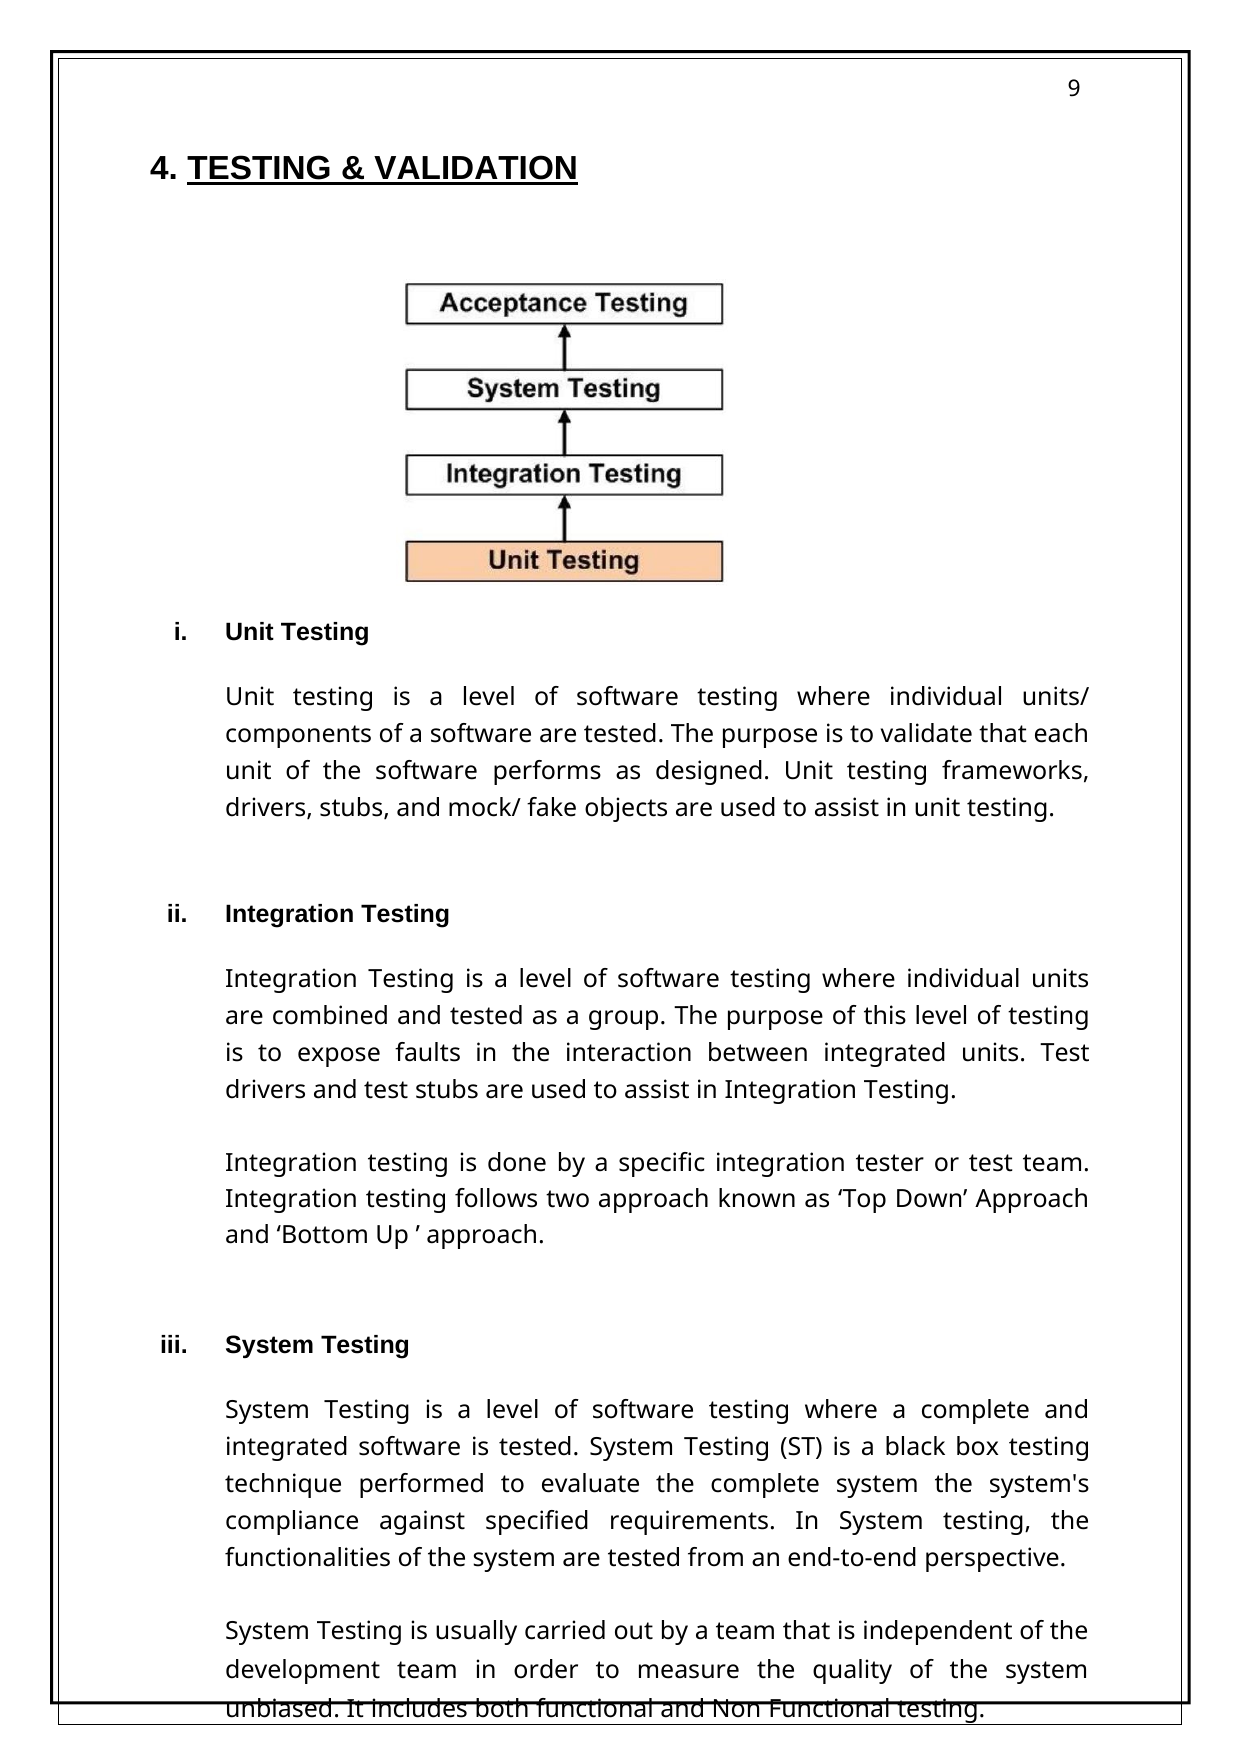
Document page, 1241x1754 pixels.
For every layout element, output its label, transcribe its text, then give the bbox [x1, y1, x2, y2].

subtitle TESTING & VALIDATION [150, 148, 1113, 187]
text System Testing is a level of software testing where a complete and integrated software is tested. System Testing (ST) is a black box testing technique performed to evaluate the complete system the system's compliance against specified requirements. In System testing, the functionalities of the system are tested from an end-to-end perspective. [225, 1392, 1090, 1573]
subtitle Integration Testing [167, 899, 1113, 928]
text System Testing is usually carried out by a team that is independent of the development team in order to measure the quality of the system unbiased. It includes both functional and Non Functional testing. [225, 1612, 1090, 1724]
text Integration Testing is a level of software testing where individual units are combined and tested as a group. The purpose of this level of testing is to expose faults in the interaction between integrated units. Test drivers and test stubs are used to assist in Integration Testing. [225, 961, 1090, 1106]
subtitle System Testing [160, 1330, 1113, 1359]
subtitle Unit Testing [173, 617, 1113, 645]
picture [396, 279, 728, 586]
text Integration testing is done by a specific integration tester or test team. Integration testing follows two approach known as ‘Top Down’ Approach and ‘Bottom Up ’ approach. [225, 1145, 1090, 1251]
text Unit testing is a level of software testing where individual units/ components of a software are tested. The purpose is to validate that each unit of the software performs as designed. Unit testing frameworks, drivers, stubs, and mock/ fake objects are used to assist in unit testing. [225, 679, 1090, 823]
